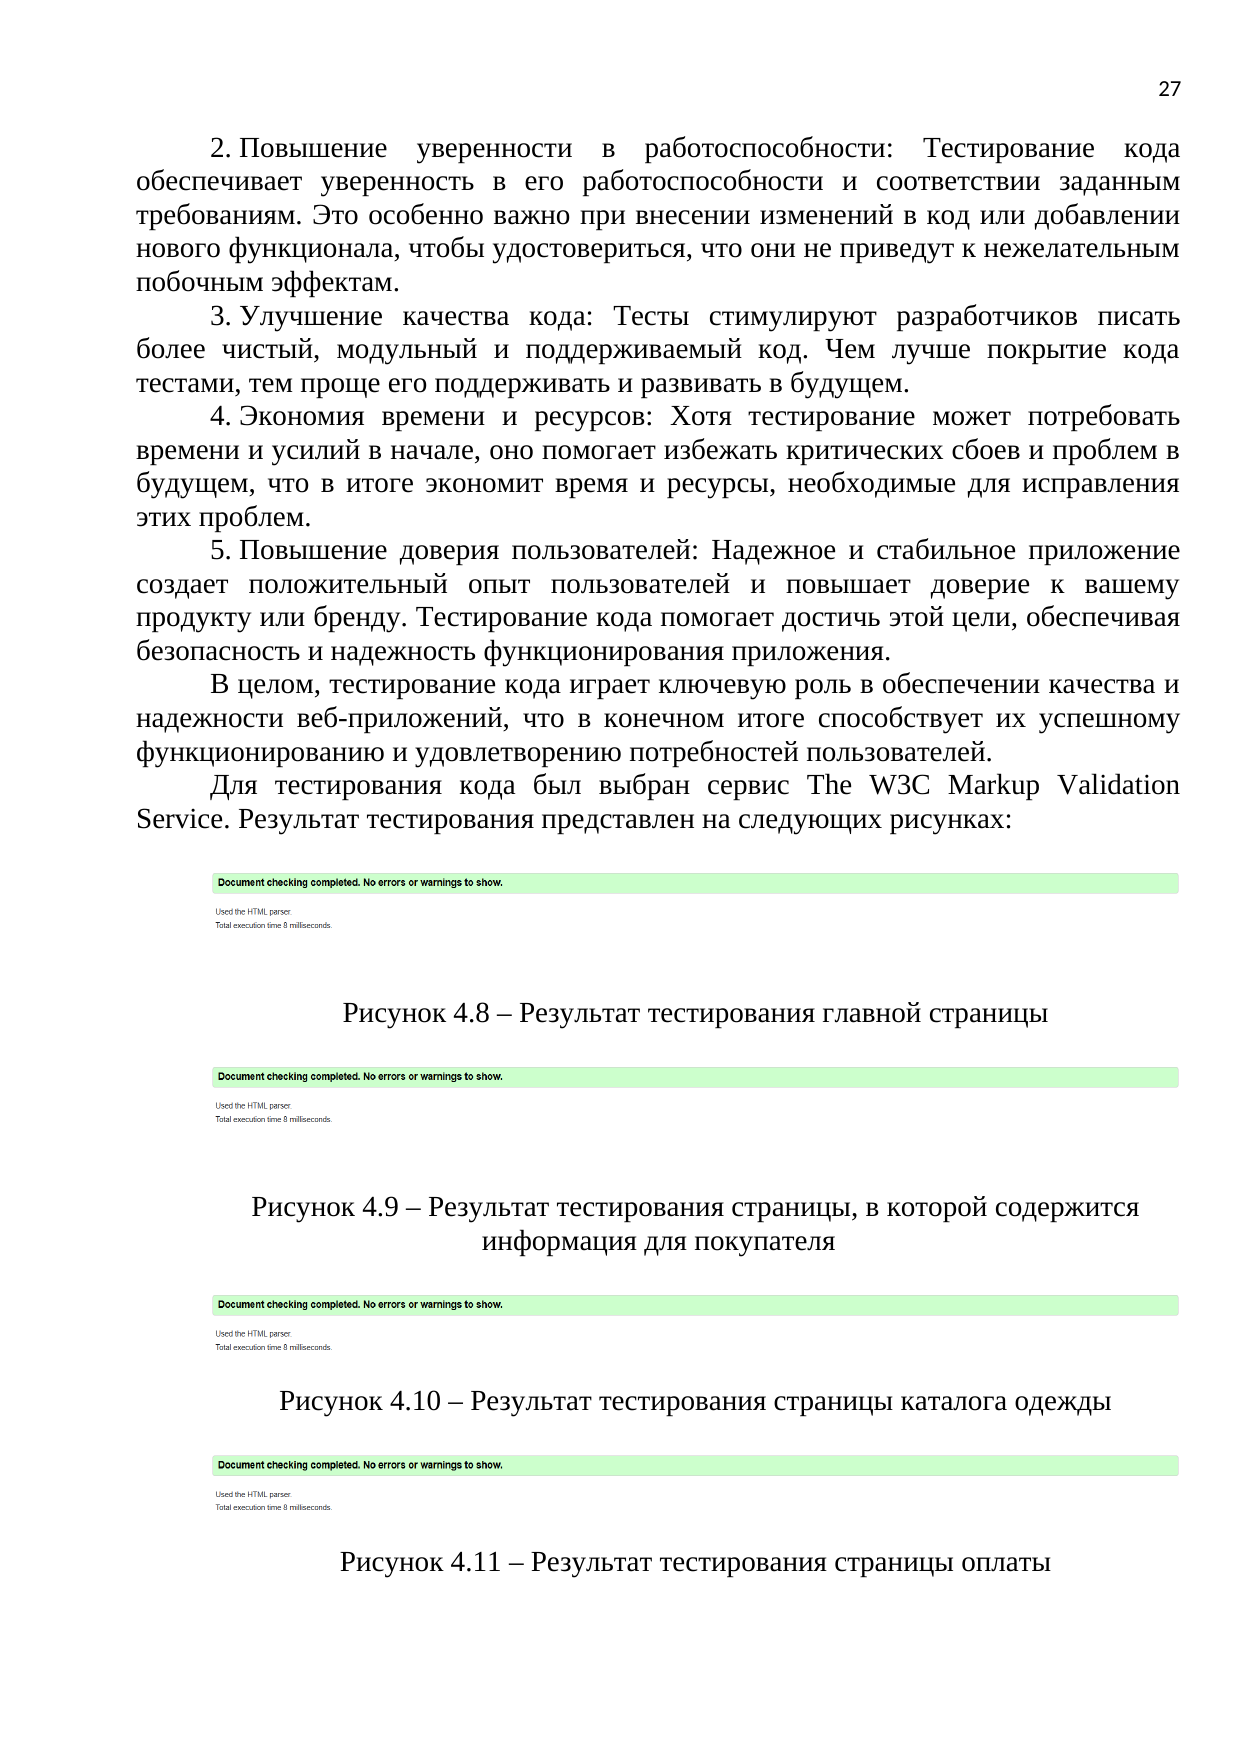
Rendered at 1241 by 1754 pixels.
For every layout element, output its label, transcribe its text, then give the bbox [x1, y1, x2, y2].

list Повышение уверенности в работоспособности: Тестирование кода обеспечивает уверенность в его работоспособности и соответствии заданным требованиям. Это особенно важно при внесении изменений в код или добавлении нового функционала, чтобы удостовериться, что они не приведут к нежелательным побочным эффектам. [136, 130, 1181, 298]
picture [209, 1057, 1200, 1126]
text Рисунок 4.11 – Результат тестирования страницы оплаты [136, 1544, 1181, 1577]
list Экономия времени и ресурсов: Хотя тестирование может потребовать времени и усилий в начале, оно помогает избежать критических сбоев и проблем в будущем, что в итоге экономит время и ресурсы, необходимые для исправления этих проблем. [136, 398, 1181, 532]
text Рисунок 4.10 – Результат тестирования страницы каталога одежды [136, 1383, 1181, 1417]
picture [209, 863, 1200, 932]
text Рисунок 4.8 – Результат тестирования главной страницы [136, 995, 1181, 1028]
picture [209, 1285, 1200, 1354]
list Повышение доверия пользователей: Надежное и стабильное приложение создает положительный опыт пользователей и повышает доверие к вашему продукту или бренду. Тестирование кода помогает достичь этой цели, обеспечивая безопасность и надежность функционирования приложения. [136, 532, 1181, 667]
text Для тестирования кода был выбран сервис The W3C Markup Validation Service. Результат тестирования представлен на следующих рисунках: [136, 767, 1181, 834]
text В целом, тестирование кода играет ключевую роль в обеспечении качества и надежности веб-приложений, что в конечном итоге способствует их успешному функционированию и удовлетворению потребностей пользователей. [136, 667, 1181, 767]
text Рисунок 4.9 – Результат тестирования страницы, в которой содержится информация для покупателя [136, 1189, 1181, 1256]
list Улучшение качества кода: Тесты стимулируют разработчиков писать более чистый, модульный и поддерживаемый код. Чем лучше покрытие кода тестами, тем проще его поддерживать и развивать в будущем. [136, 298, 1181, 398]
picture [209, 1446, 1200, 1514]
